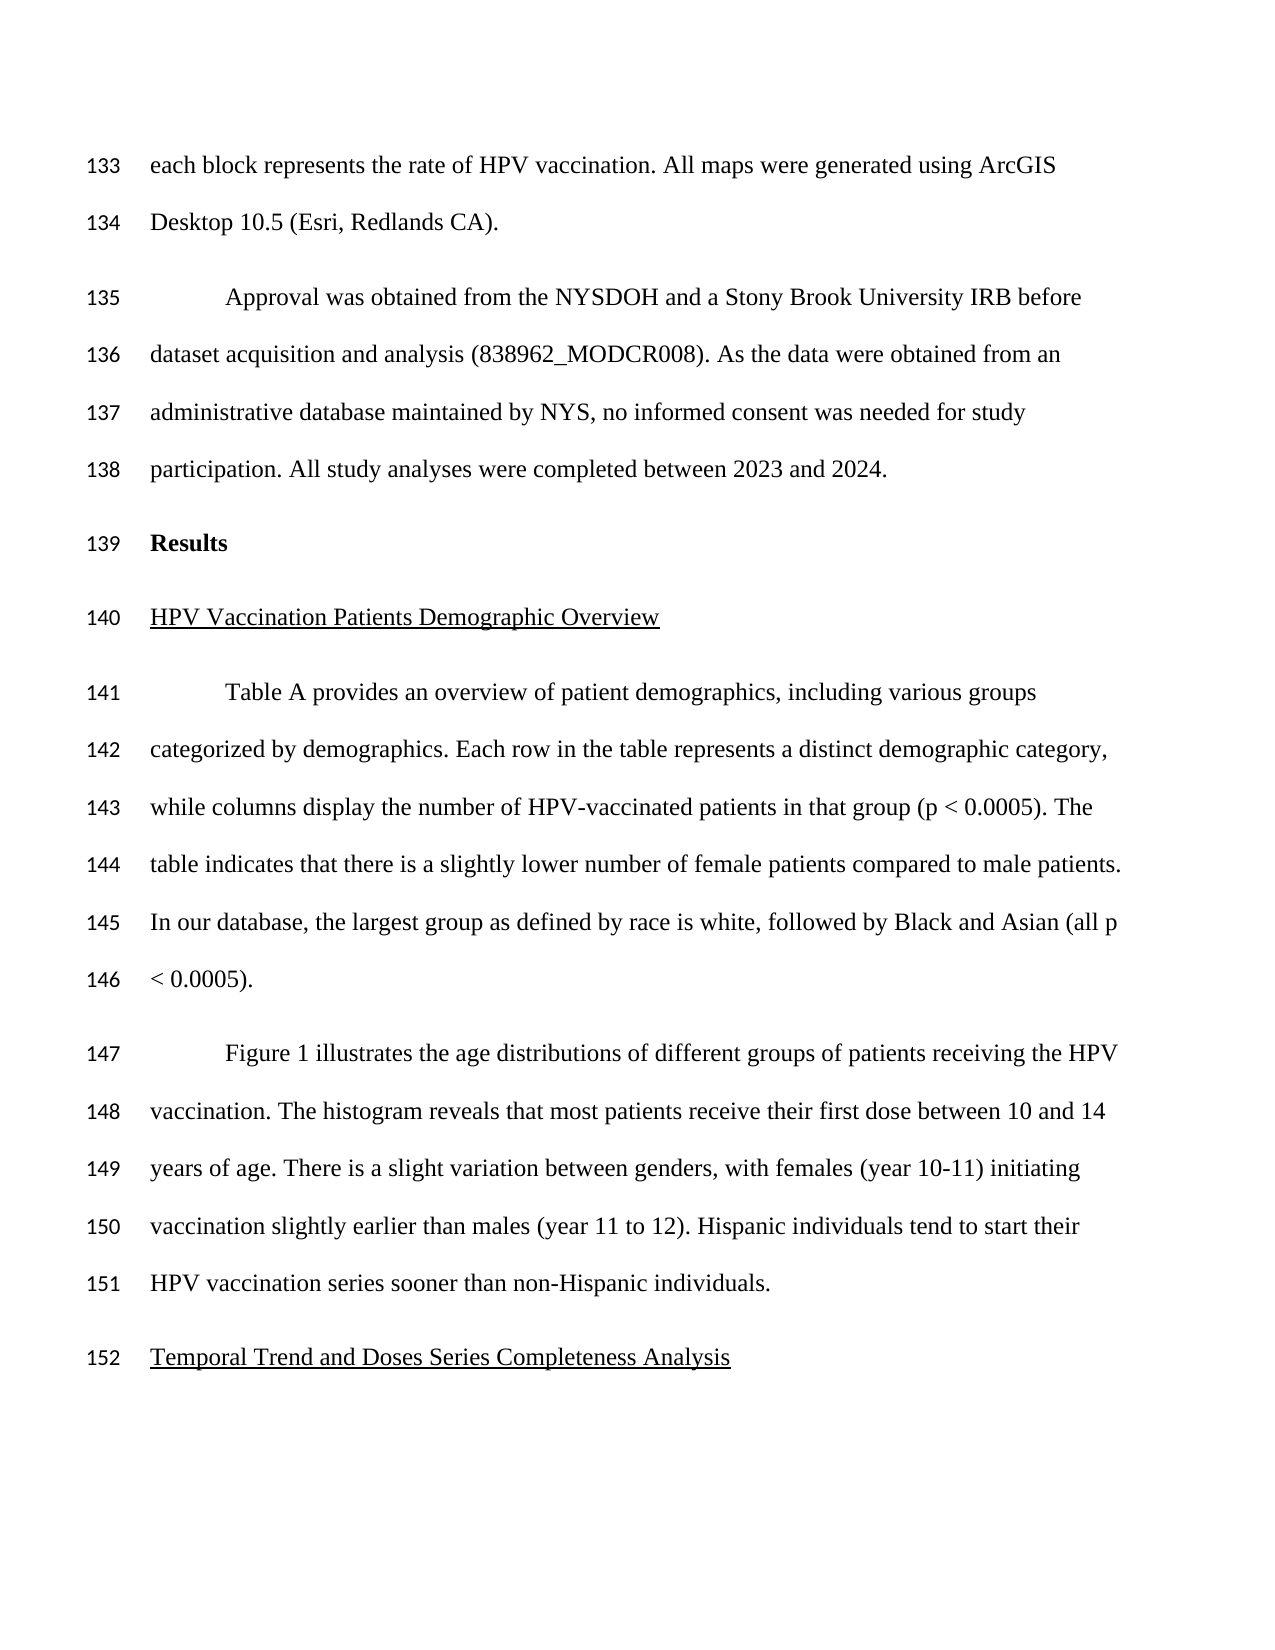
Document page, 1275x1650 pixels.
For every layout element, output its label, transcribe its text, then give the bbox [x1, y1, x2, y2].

text Temporal Trend and Doses Series Completeness Analysis [150, 1342, 1125, 1371]
text Table A provides an overview of patient demographics, including various groups categorized by demographics. Each row in the table represents a distinct demographic category, while columns display the number of HPV-vaccinated patients in that group (p < 0.0005). The table indicates that there is a slightly lower number of female patients compared to male patients. In our database, the largest group as defined by race is white, followed by Black and Asian (all p < 0.0005). [150, 677, 1125, 993]
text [150, 150, 1125, 236]
text Results [150, 528, 1125, 557]
text Approval was obtained from the NYSDOH and a Stony Brook University IRB before dataset acquisition and analysis (838962_MODCR008). As the data were obtained from an administrative database maintained by NYS, no informed consent was needed for study participation. All study analyses were completed between 2023 and 2024. [150, 282, 1125, 483]
text Figure 1 illustrates the age distributions of different groups of patients receiving the HPV vaccination. The histogram reveals that most patients receive their first dose between 10 and 14 years of age. There is a slight variation between genders, with females (year 10-11) initiating vaccination slightly earlier than males (year 11 to 12). Hispanic individuals tend to start their HPV vaccination series sooner than non-Hispanic individuals. [150, 1038, 1125, 1297]
text HPV Vaccination Patients Demographic Overview [150, 602, 1125, 631]
